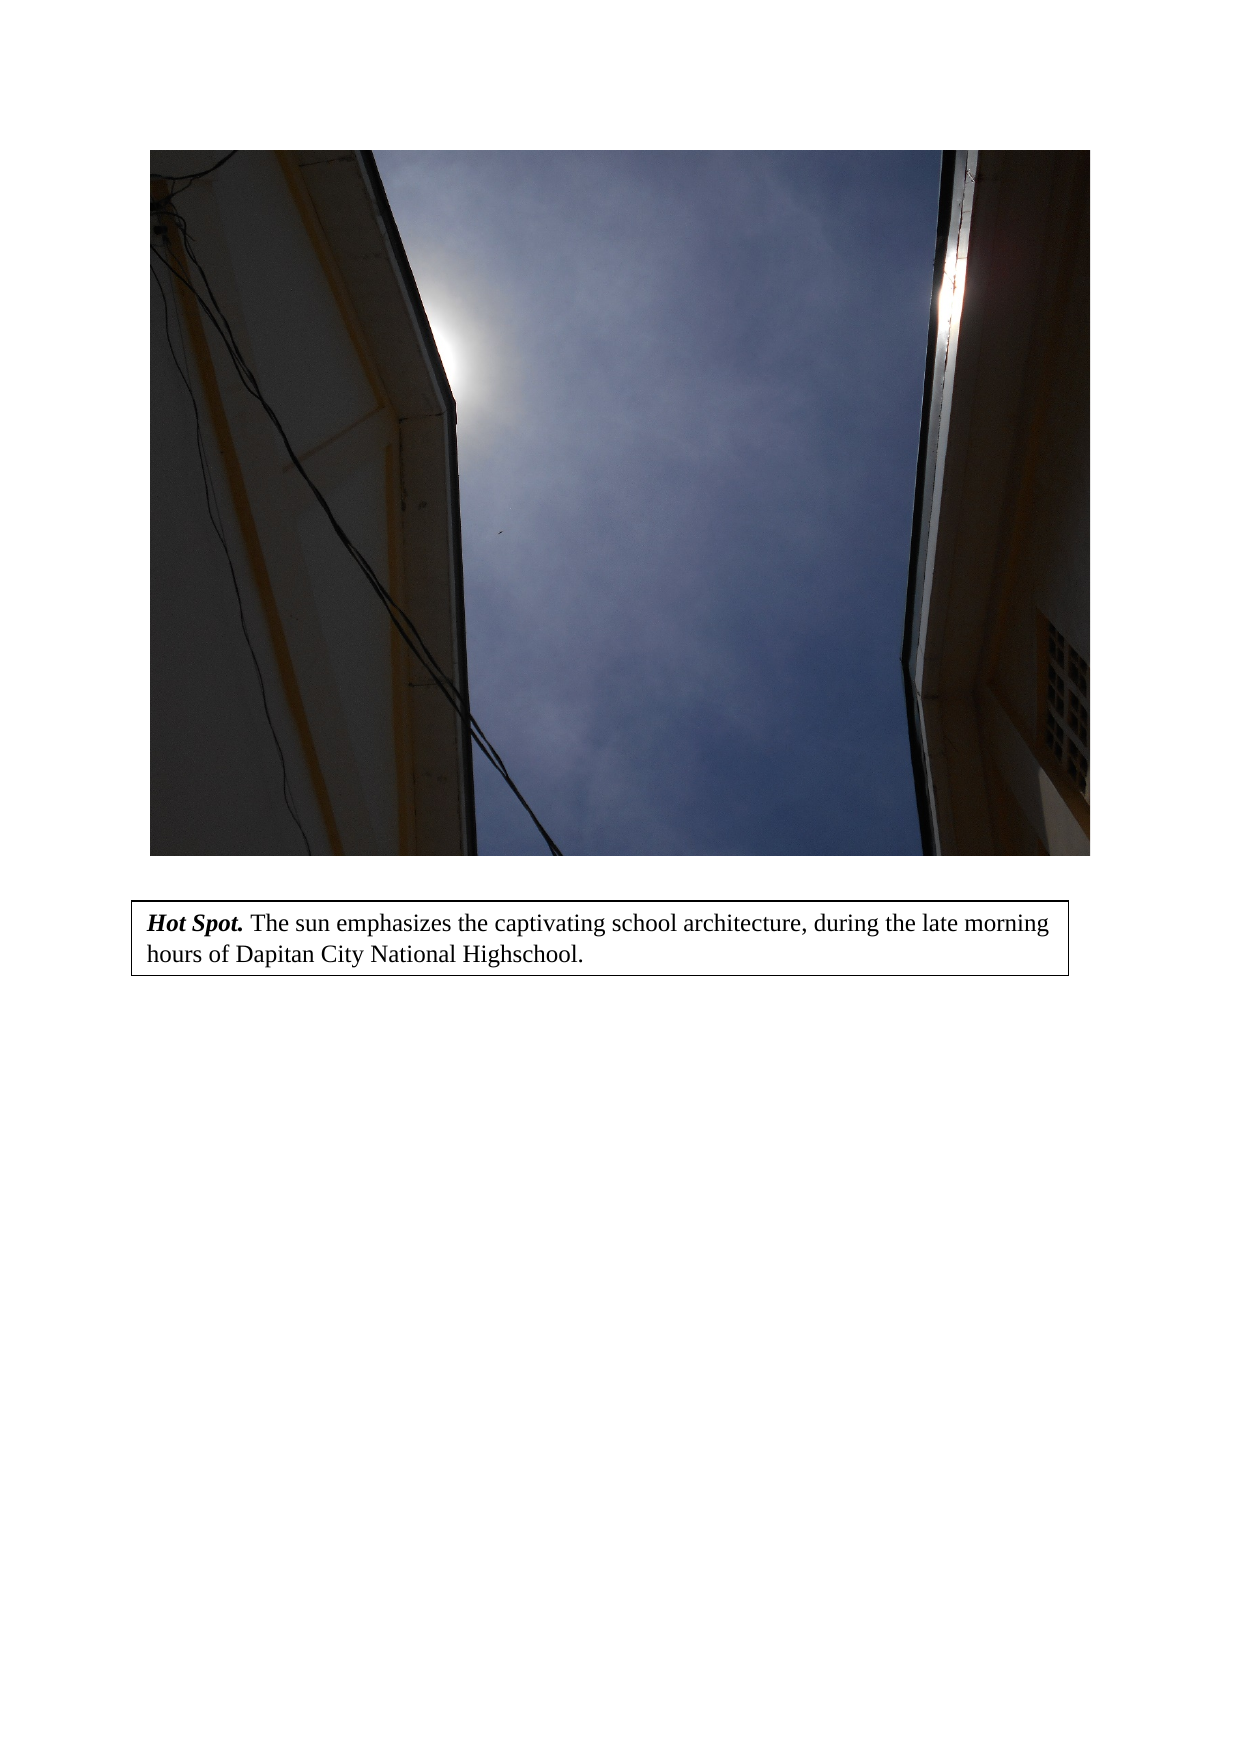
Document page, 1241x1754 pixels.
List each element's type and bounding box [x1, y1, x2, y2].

picture [150, 150, 1091, 856]
